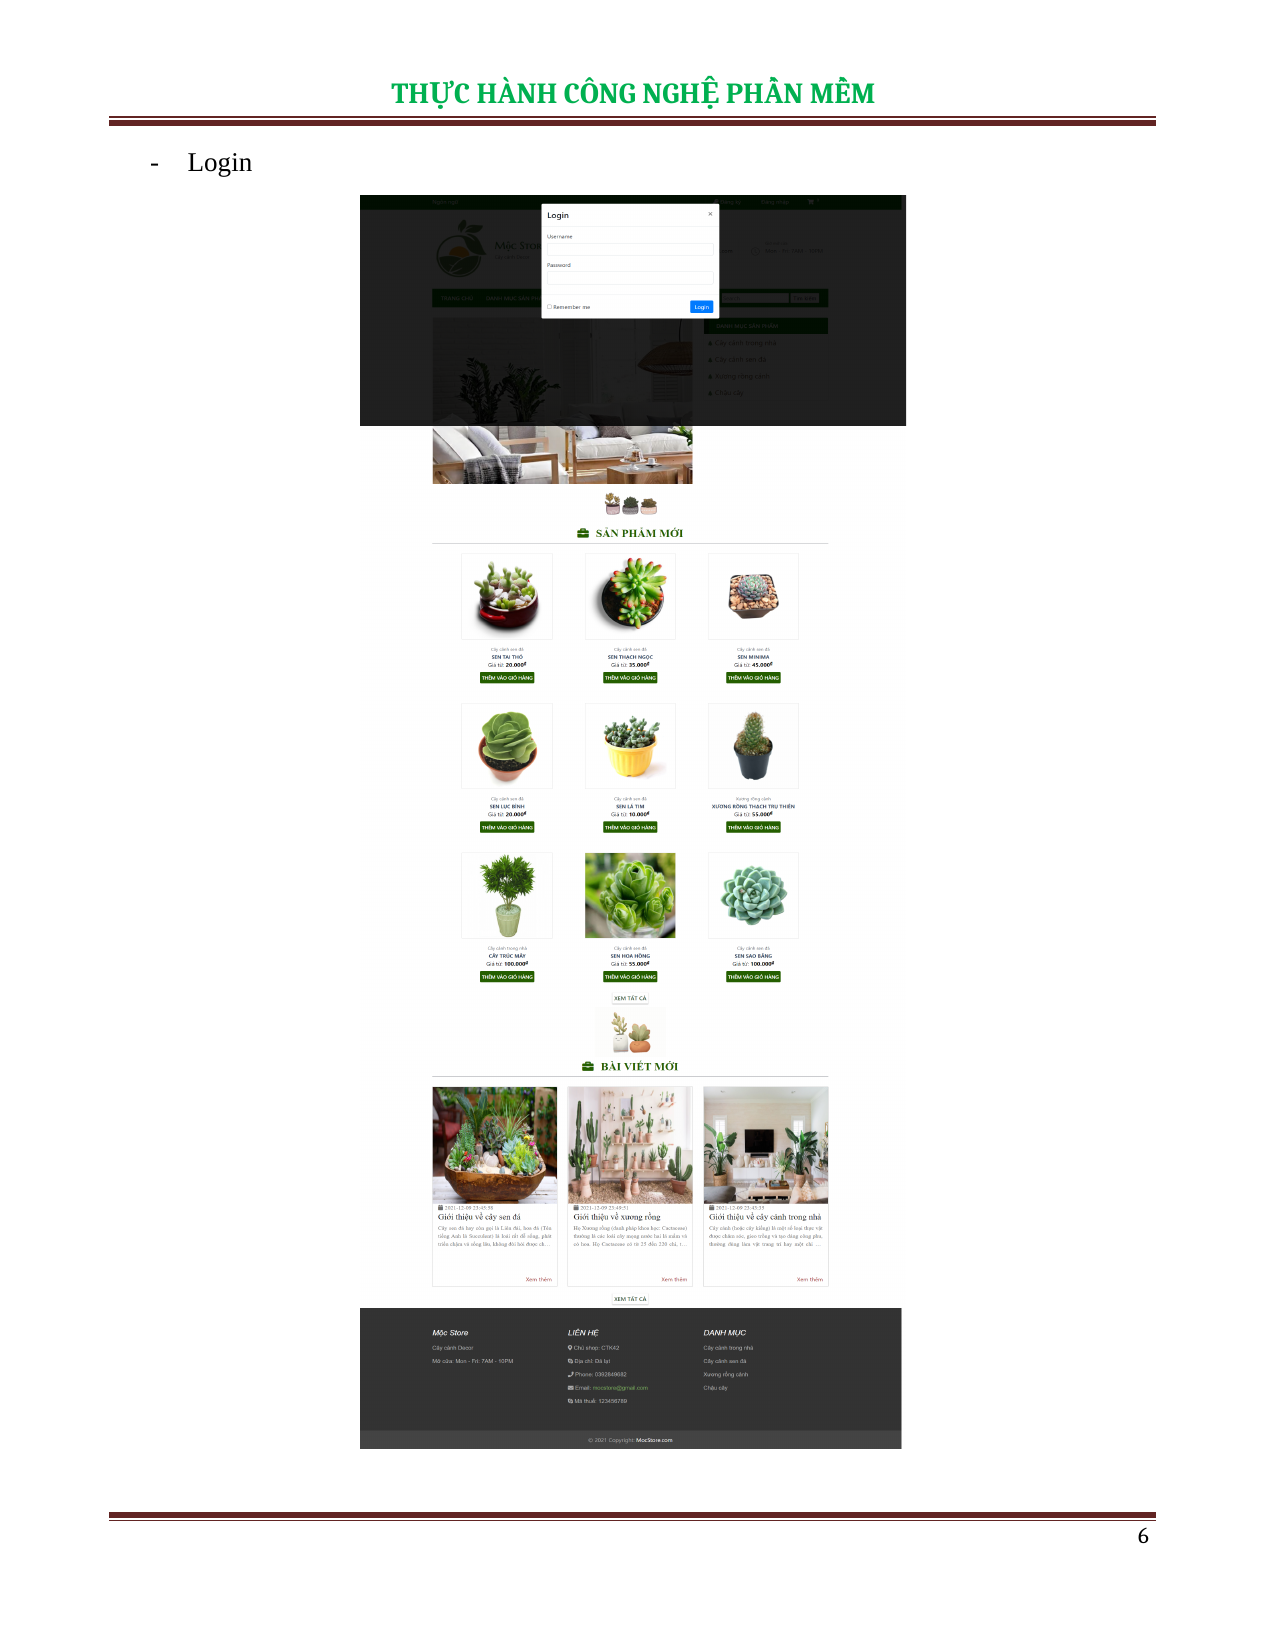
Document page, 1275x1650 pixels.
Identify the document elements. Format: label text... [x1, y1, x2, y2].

picture [360, 195, 907, 1449]
list Login [150, 146, 1153, 178]
